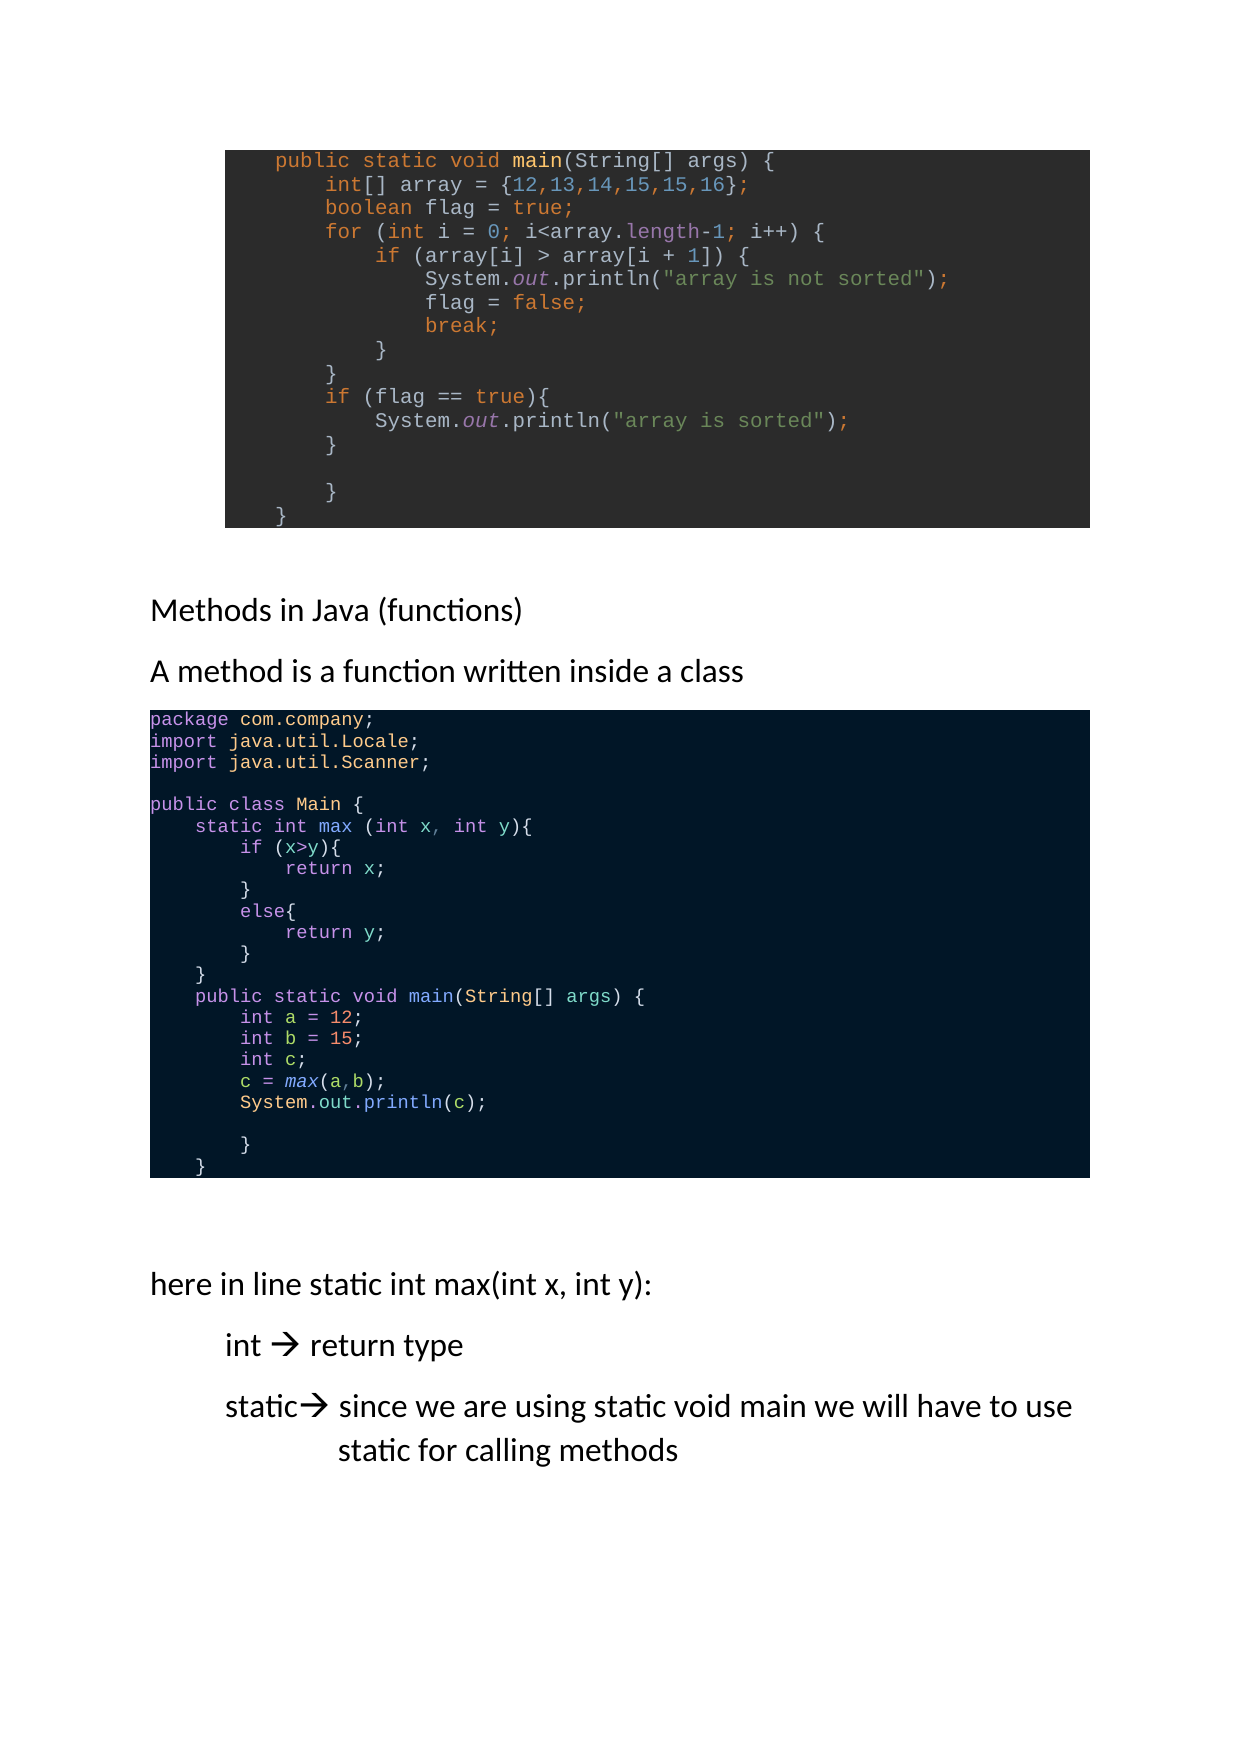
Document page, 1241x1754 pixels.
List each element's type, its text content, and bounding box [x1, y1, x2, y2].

text static since we are using static void main we will have to use static for calling methods [150, 1384, 1090, 1469]
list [225, 150, 1090, 528]
text int return type [150, 1324, 1090, 1365]
text here in line static int max(int x, int y): [150, 1263, 1090, 1304]
text Methods in Java (functions) [150, 589, 1090, 630]
text package com.company; import java.util.Locale; import java.util.Scanner; public class Main { static int max (int x, int y){ if (x>y){ return x; } else{ return y; } } public static void main(String[] args) { int a = 12; int b = 15; int c; c = max(a,b); System.out.println(c); } } [150, 710, 1090, 1178]
text A method is a function written inside a class [150, 649, 1090, 690]
